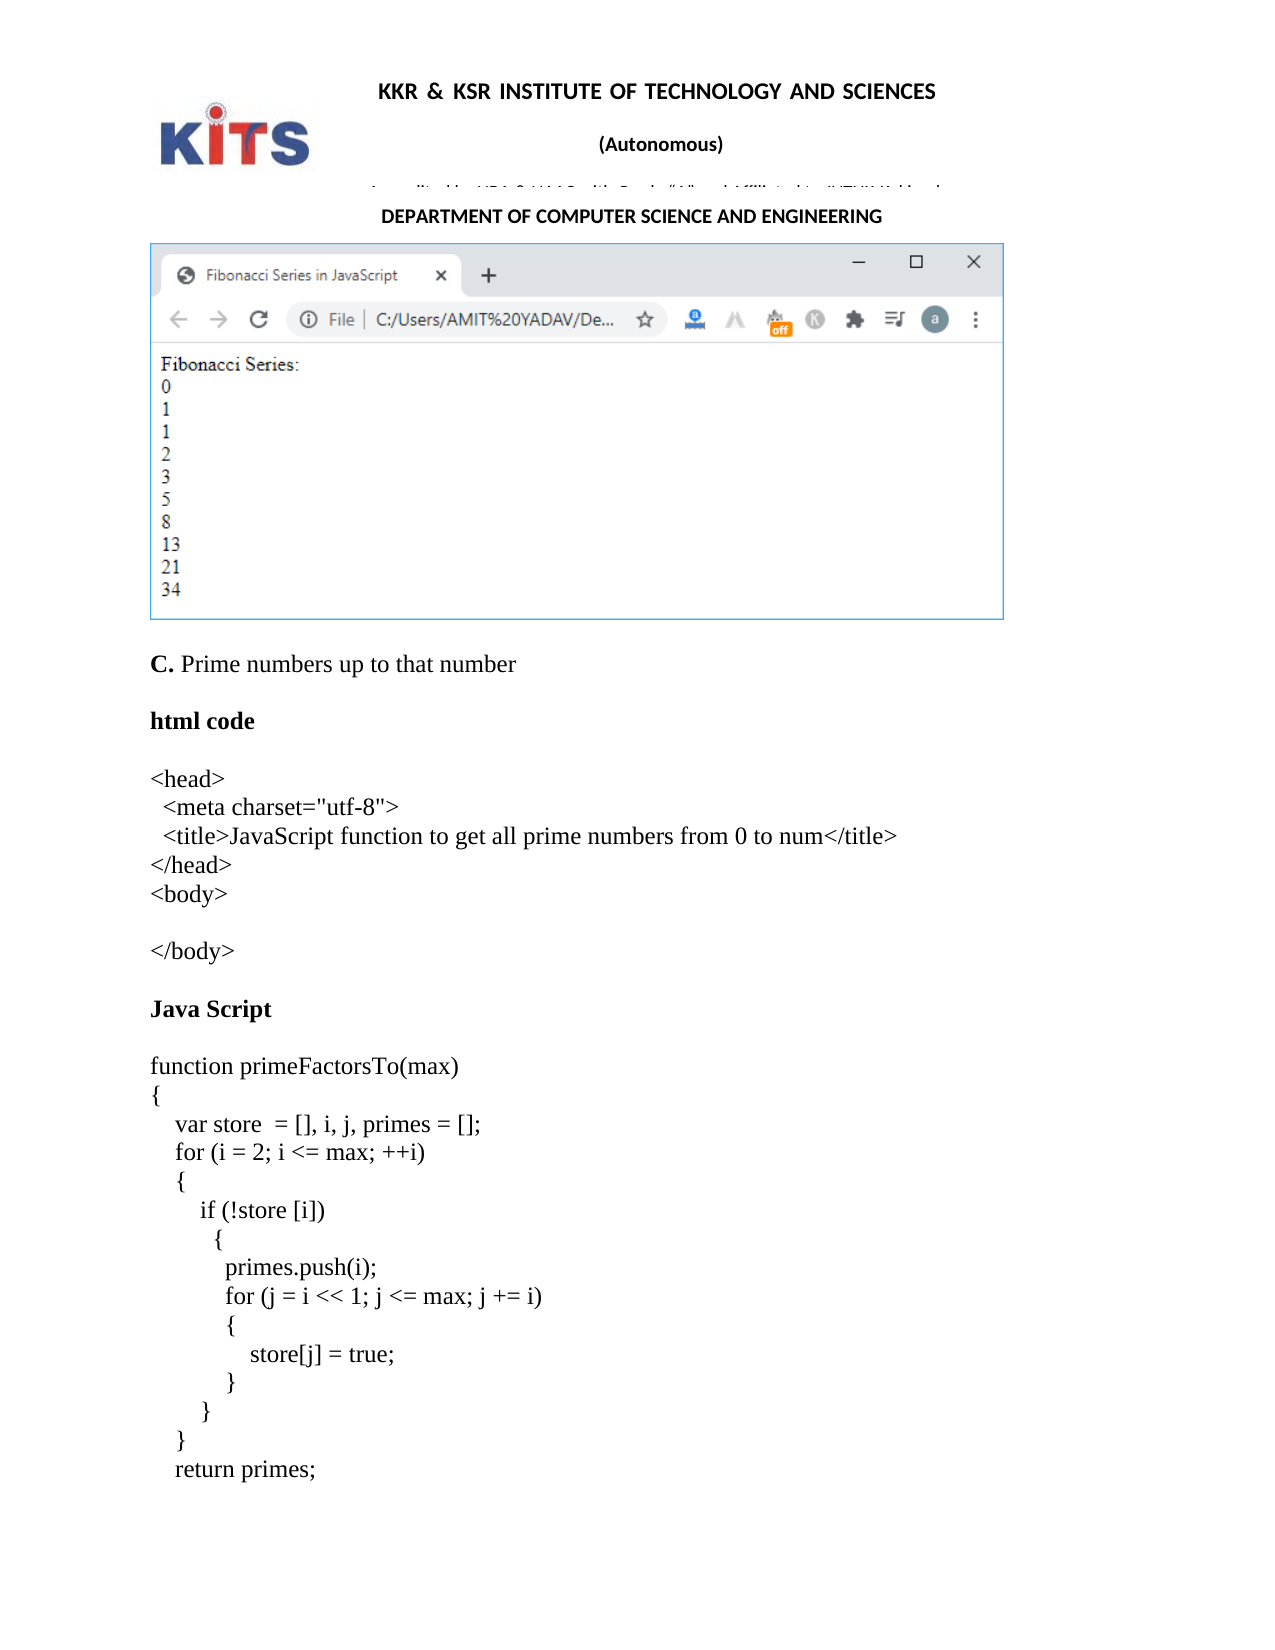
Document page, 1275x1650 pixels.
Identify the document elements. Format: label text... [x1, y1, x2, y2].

picture [150, 243, 1004, 620]
text </head> [150, 850, 1125, 879]
text { [150, 1310, 1125, 1339]
text <meta charset="utf-8"> [150, 792, 1125, 821]
picture [152, 96, 318, 172]
text <title>JavaScript function to get all prime numbers from 0 to num</title> [150, 821, 1125, 850]
text for (i = 2; i <= max; ++i) [150, 1137, 1125, 1166]
text var store = [], i, j, primes = []; [150, 1109, 1125, 1137]
text { [150, 1166, 1125, 1195]
text primes.push(i); [150, 1252, 1125, 1281]
text if (!store [i]) [150, 1195, 1125, 1224]
text { [150, 1080, 1125, 1109]
text for (j = i << 1; j <= max; j += i) [150, 1281, 1125, 1310]
text } [150, 1367, 1125, 1396]
text } [150, 1425, 1125, 1454]
text <head> [150, 764, 1125, 792]
text C. Prime numbers up to that number [150, 649, 1125, 677]
text store[j] = true; [150, 1339, 1125, 1367]
text Java Script [150, 994, 1125, 1022]
text { [150, 1224, 1125, 1252]
text </body> [150, 936, 1125, 965]
text return primes; [150, 1454, 1125, 1482]
text function primeFactorsTo(max) [150, 1051, 1125, 1080]
text <body> [150, 879, 1125, 907]
text html code [150, 706, 1125, 735]
text } [150, 1396, 1125, 1425]
